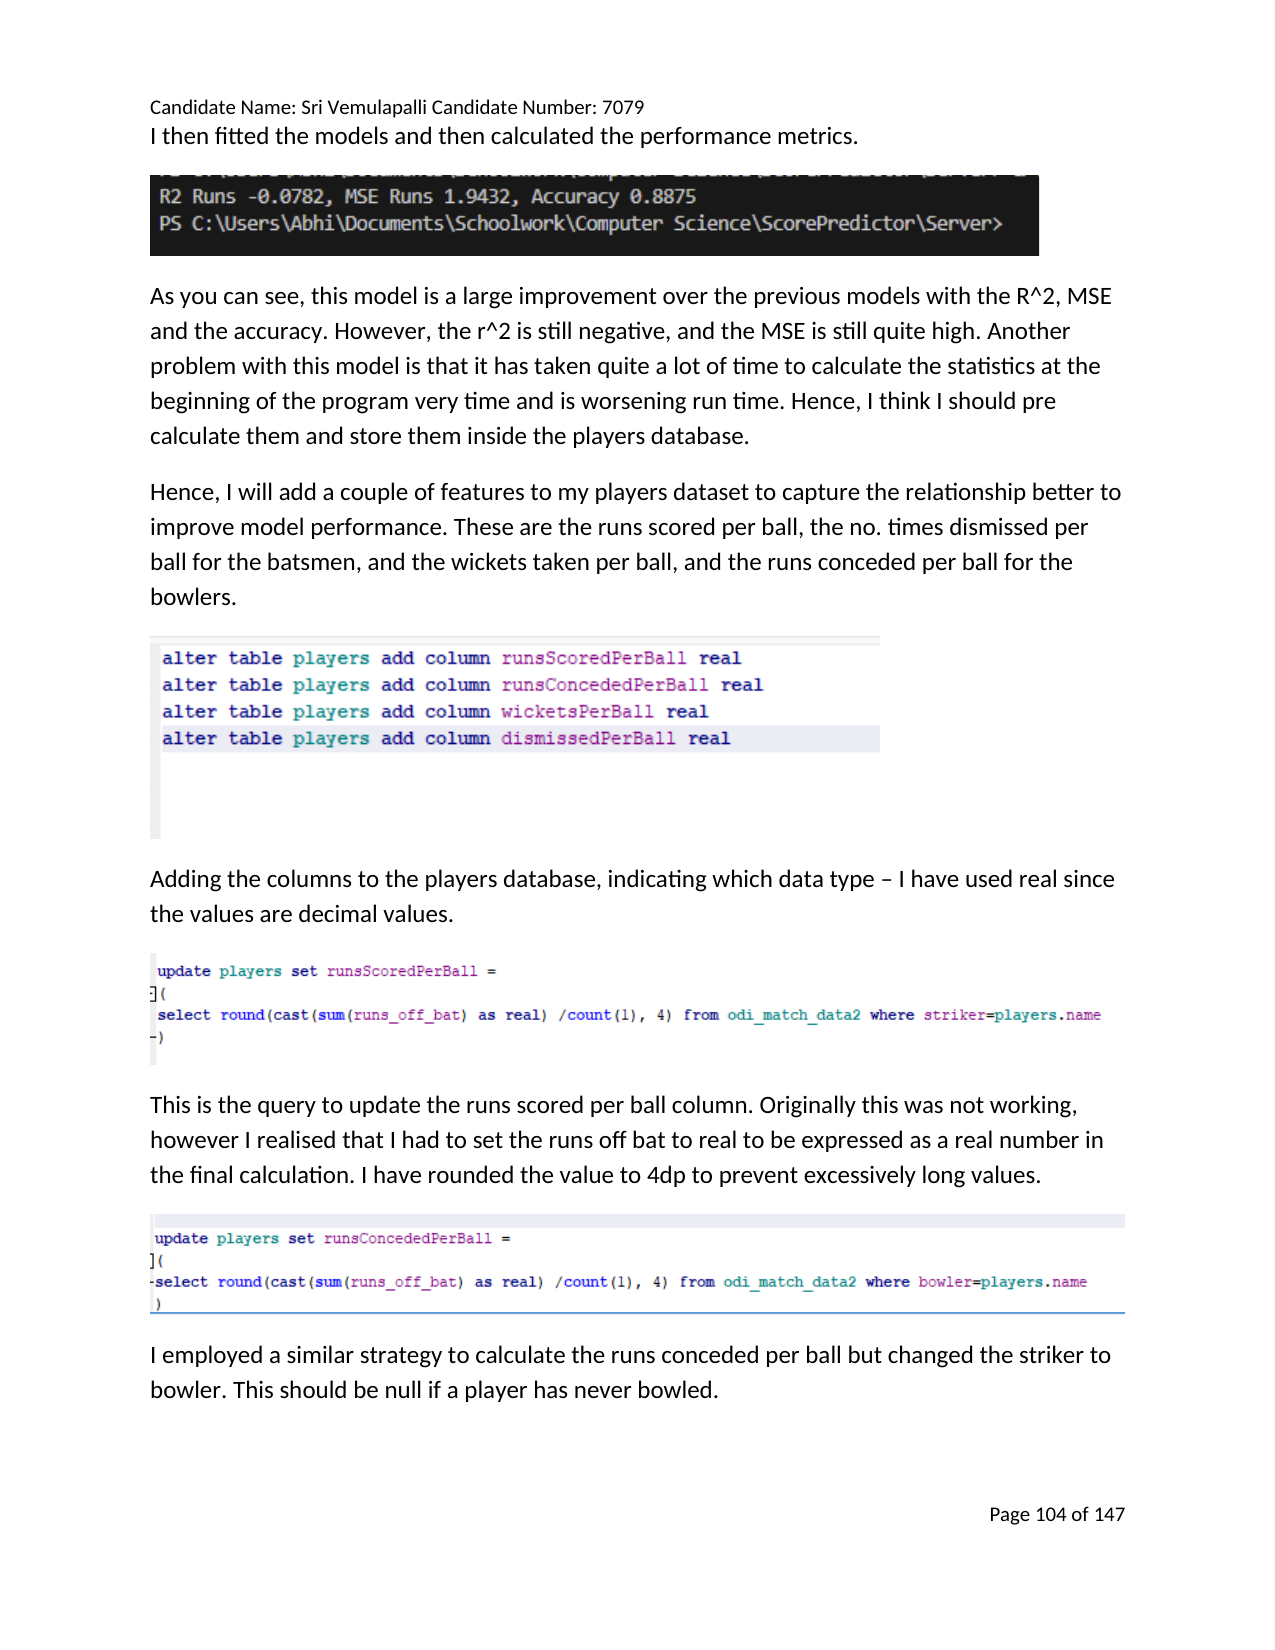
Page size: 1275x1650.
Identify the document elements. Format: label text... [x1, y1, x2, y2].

text This is the query to update the runs scored per ball column. Originally this was not working, however I realised that I had to set the runs off bat to real to be expressed as a real number in the final calculation. I have rounded the value to 4dp to prevent excessively long values. [150, 1089, 1125, 1189]
picture [150, 1214, 1125, 1315]
text As you can see, this model is a large improvement over the previous models with the R^2, MSE and the accuracy. However, the r^2 is still negative, and the MSE is still quite high. Another problem with this model is that it has taken quite a lot of time to calculate the statistics at the beginning of the program very time and is worsening run time. Hence, I think I should pre calculate them and store them inside the players database. [150, 280, 1125, 451]
text Adding the columns to the players database, indicating which data type – I have used real since the values are decimal values. [150, 863, 1125, 928]
picture [150, 175, 1040, 256]
text Hence, I will add a couple of features to my players dataset to capture the relationship better to improve model performance. These are the runs scored per ball, the no. times dismissed per ball for the batsmen, and the wickets taken per ball, and the runs conceded per ball for the bowlers. [150, 476, 1125, 611]
picture [150, 636, 880, 839]
text I then fitted the models and then calculated the performance metrics. [150, 120, 1125, 151]
picture [150, 953, 1125, 1065]
text I employed a similar strategy to calculate the runs conceded per ball but changed the striker to bowler. This should be null if a player has never bowled. [150, 1339, 1125, 1405]
